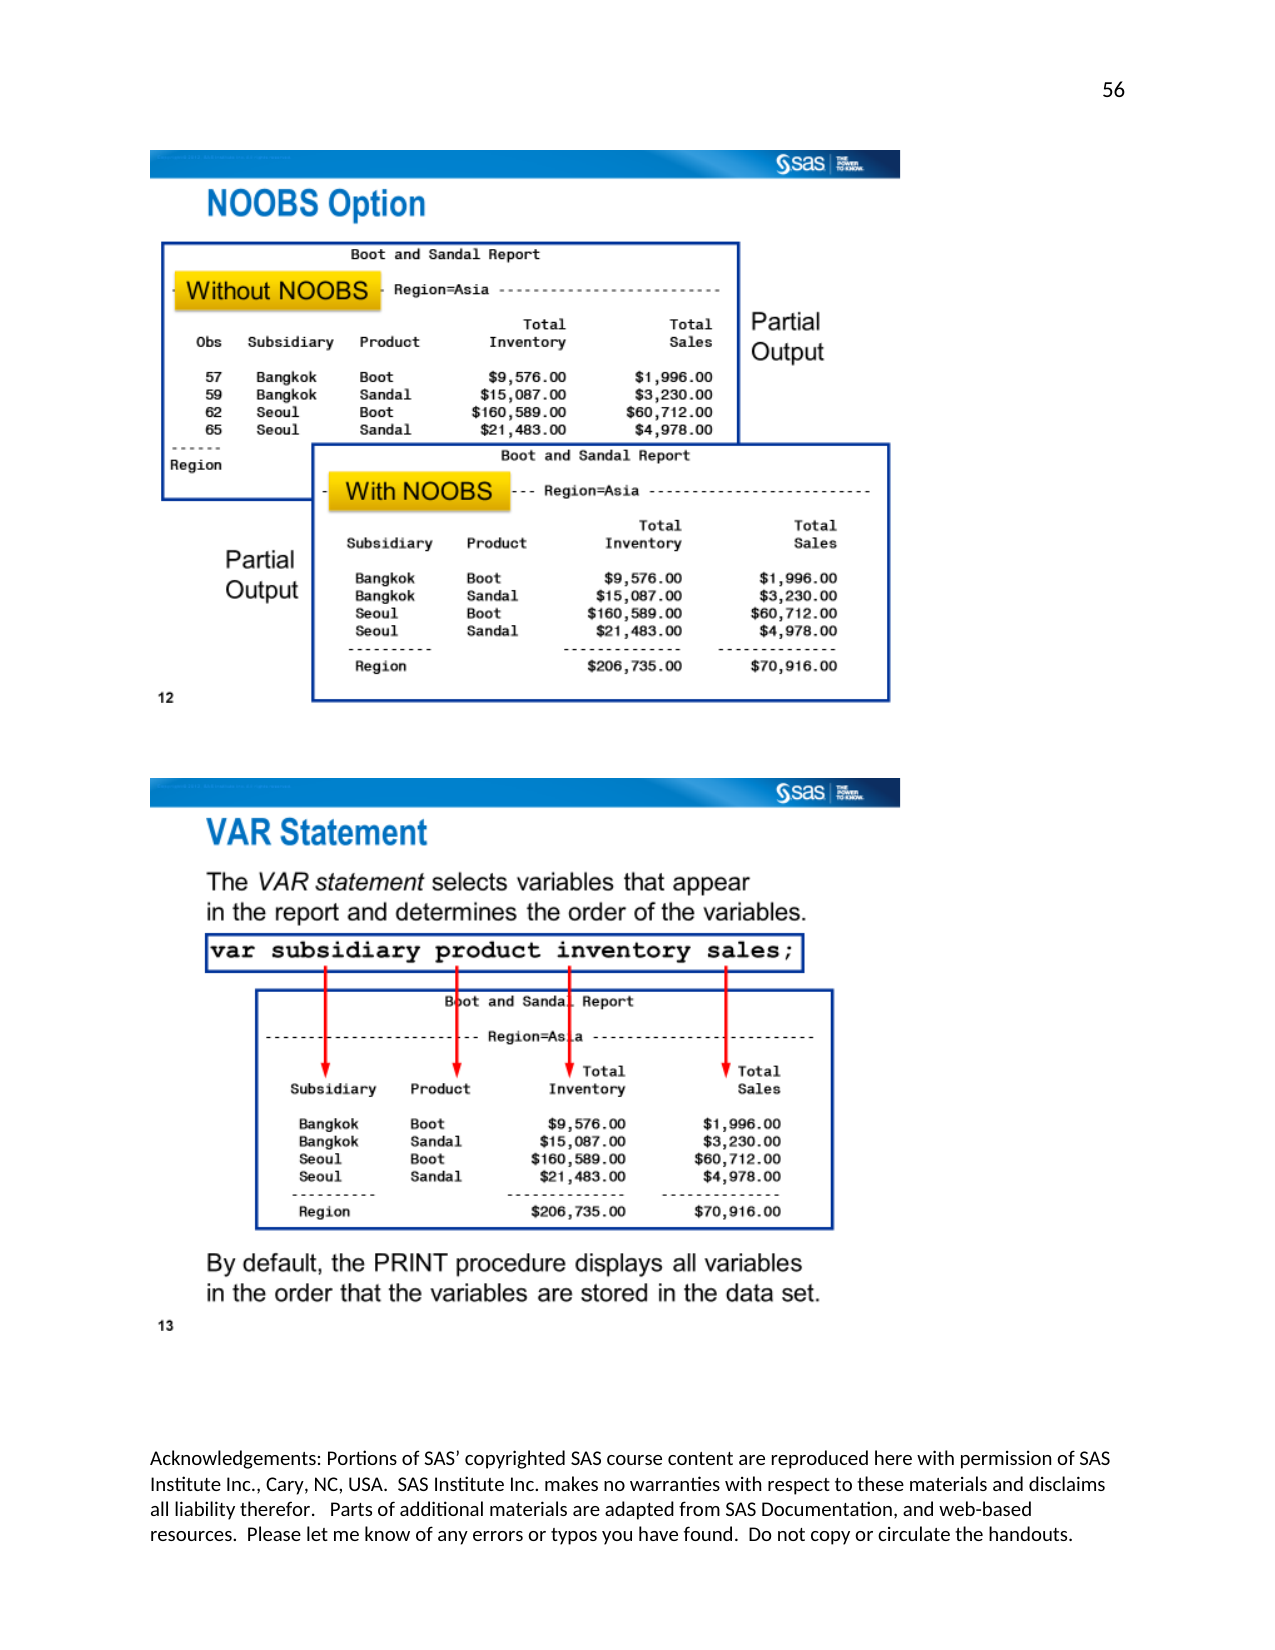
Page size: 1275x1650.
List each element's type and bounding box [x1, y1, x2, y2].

picture [150, 778, 901, 1341]
picture [150, 150, 901, 713]
